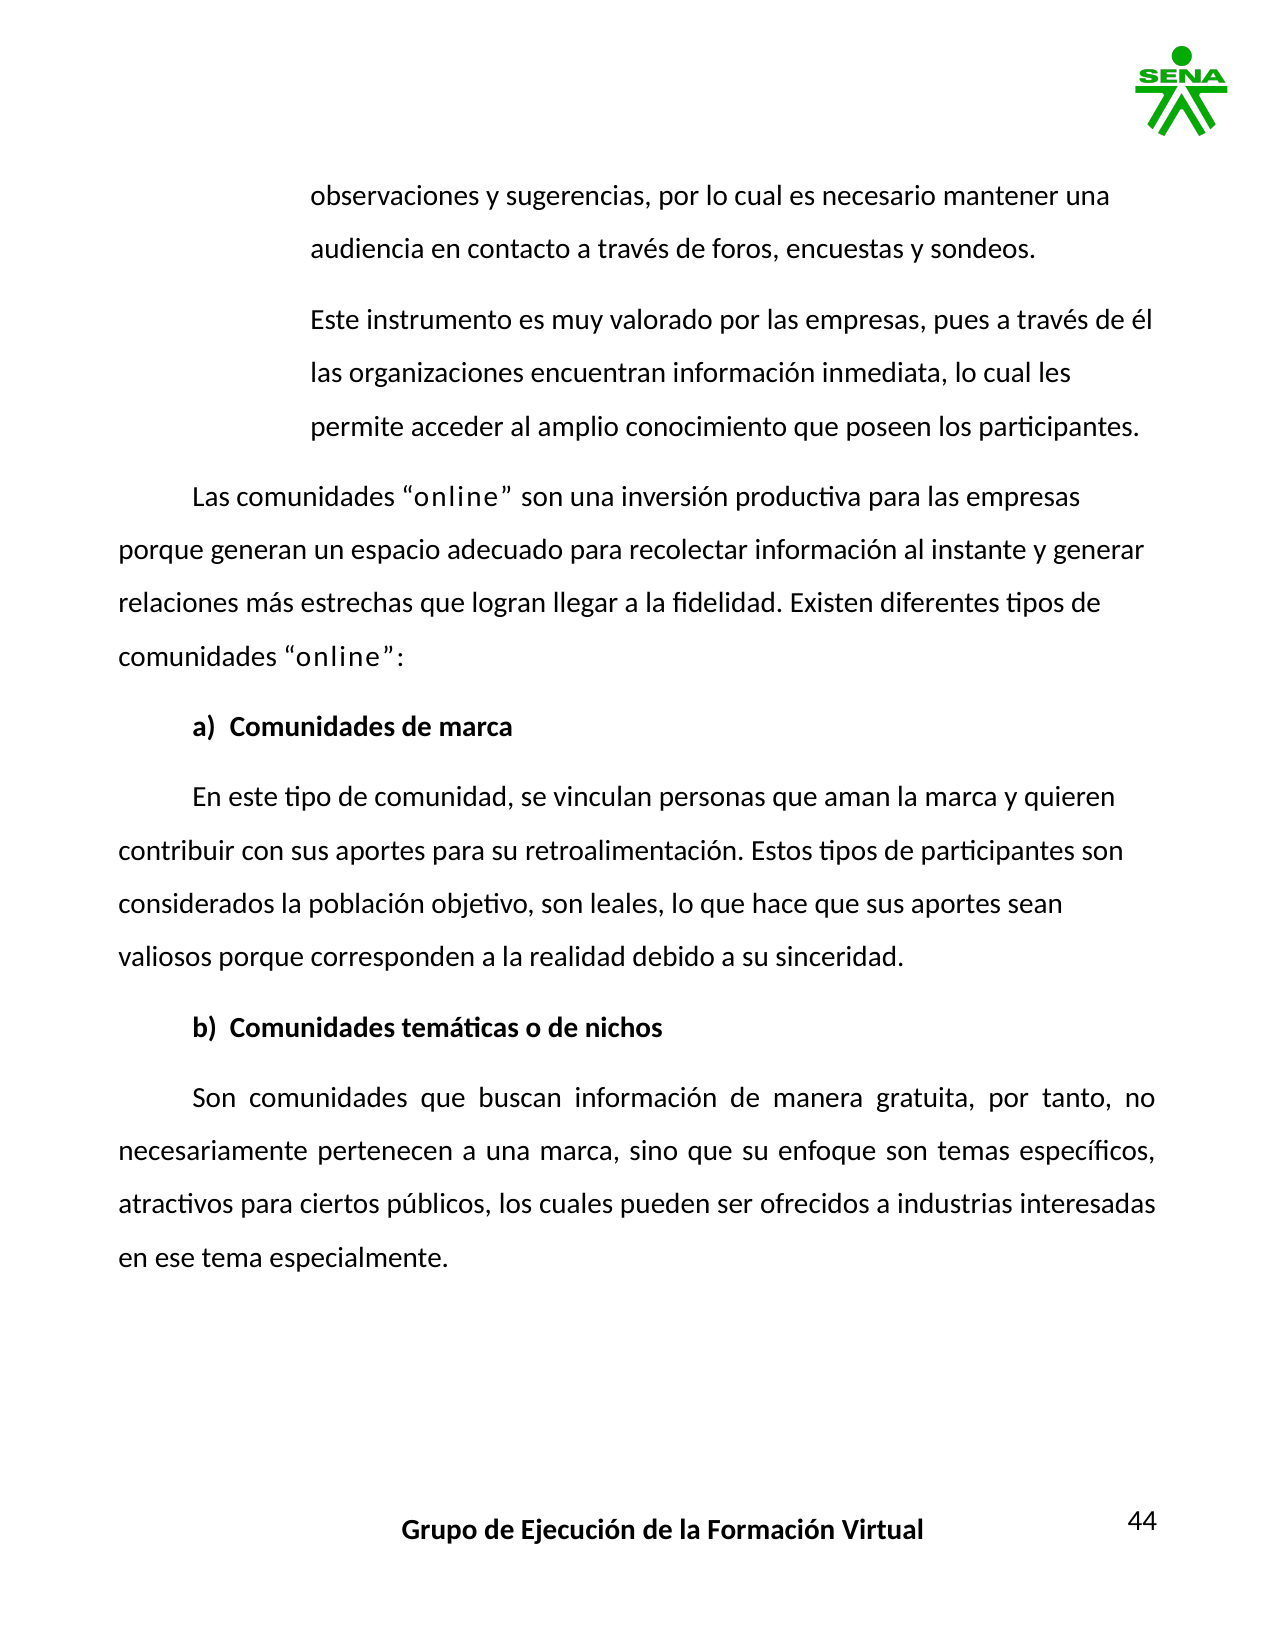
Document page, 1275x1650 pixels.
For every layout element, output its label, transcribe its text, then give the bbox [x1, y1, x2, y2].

list Comunidades temáticas o de nichos [192, 1009, 1157, 1044]
list Comunidades de marca [192, 708, 1157, 744]
text Son comunidades que buscan información de manera gratuita, por tanto, no necesariamente pertenecen a una marca, sino que su enfoque son temas específicos, atractivos para ciertos públicos, los cuales pueden ser ofrecidos a industrias interesadas en ese tema especialmente. [118, 1079, 1157, 1275]
picture [1135, 46, 1228, 136]
text Las comunidades “online” son una inversión productiva para las empresas porque generan un espacio adecuado para recolectar información al instante y generar relaciones más estrechas que logran llegar a la fidelidad. Existen diferentes tipos de comunidades “online”: [118, 478, 1157, 674]
text Este instrumento es muy valorado por las empresas, pues a través de él las organizaciones encuentran información inmediata, lo cual les permite acceder al amplio conocimiento que poseen los participantes. [310, 301, 1157, 443]
text En este tipo de comunidad, se vinculan personas que aman la marca y quieren contribuir con sus aportes para su retroalimentación. Estos tipos de participantes son considerados la población objetivo, son leales, lo que hace que sus aportes sean valiosos porque corresponden a la realidad debido a su sinceridad. [118, 778, 1157, 974]
